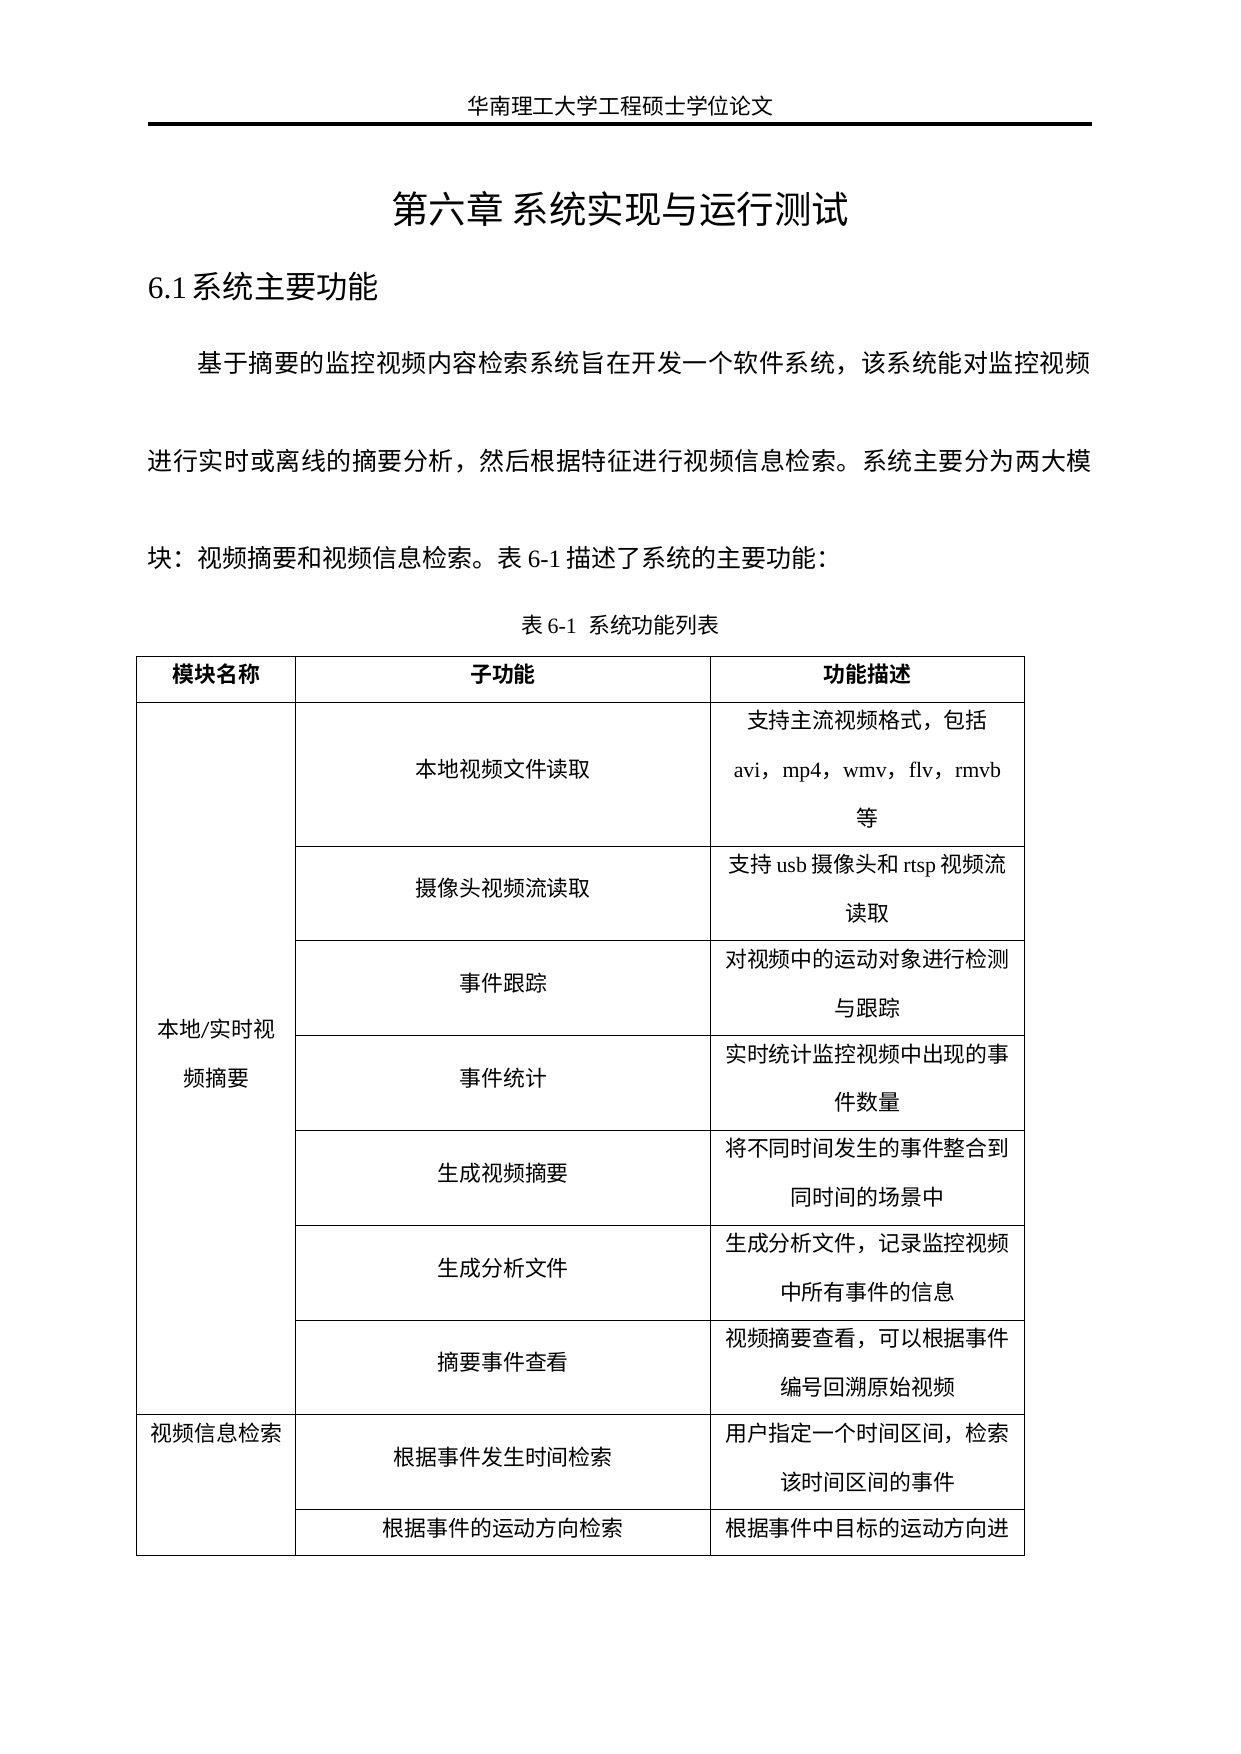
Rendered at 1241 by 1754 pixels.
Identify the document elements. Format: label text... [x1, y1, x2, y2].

table_cell 将不同时间发生的事件整合到同时间的场景中 [711, 1131, 1024, 1225]
table_cell 根据事件发生时间检索 [296, 1415, 710, 1509]
table_cell 摘要事件查看 [296, 1321, 710, 1414]
table_cell 事件跟踪 [296, 941, 710, 1035]
table_cell 用户指定一个时间区间，检索该时间区间的事件 [711, 1415, 1024, 1509]
table_cell 本地视频文件读取 [296, 703, 710, 846]
table_cell 支持usb摄像头和rtsp视频流读取 [711, 847, 1024, 940]
table_cell 实时统计监控视频中出现的事件数量 [711, 1036, 1024, 1130]
text 表6-1 系统功能列表 [148, 608, 1092, 640]
text 基于摘要的监控视频内容检索系统旨在开发一个软件系统，该系统能对监控视频进行实时或离线的摘要分析，然后根据特征进行视频信息检索。系统主要分为两大模块：视频摘要和视频信息检索。表6-1描述了系统的主要功能： [148, 329, 1092, 589]
table_header 模块名称 [137, 657, 295, 702]
table_cell 本地/实时视频摘要 [137, 703, 295, 1414]
table_cell 生成视频摘要 [296, 1131, 710, 1225]
list 系统实现与运行测试 [148, 174, 1092, 239]
table_header 功能描述 [711, 657, 1024, 702]
table_cell 生成分析文件，记录监控视频中所有事件的信息 [711, 1226, 1024, 1319]
table_header 子功能 [296, 657, 710, 702]
table_cell 生成分析文件 [296, 1226, 710, 1319]
table_cell 支持主流视频格式，包括avi，mp4，wmv，flv，rmvb等 [711, 703, 1024, 846]
table_cell 根据事件中目标的运动方向进行检索 [711, 1510, 1024, 1555]
table_cell 摄像头视频流读取 [296, 847, 710, 940]
list 系统主要功能 [148, 252, 1092, 317]
table_cell 视频摘要查看，可以根据事件编号回溯原始视频 [711, 1321, 1024, 1414]
table_cell 事件统计 [296, 1036, 710, 1130]
table_cell 对视频中的运动对象进行检测与跟踪 [711, 941, 1024, 1035]
table_cell 根据事件的运动方向检索 [296, 1510, 710, 1555]
table_cell 视频信息检索 [137, 1415, 295, 1555]
